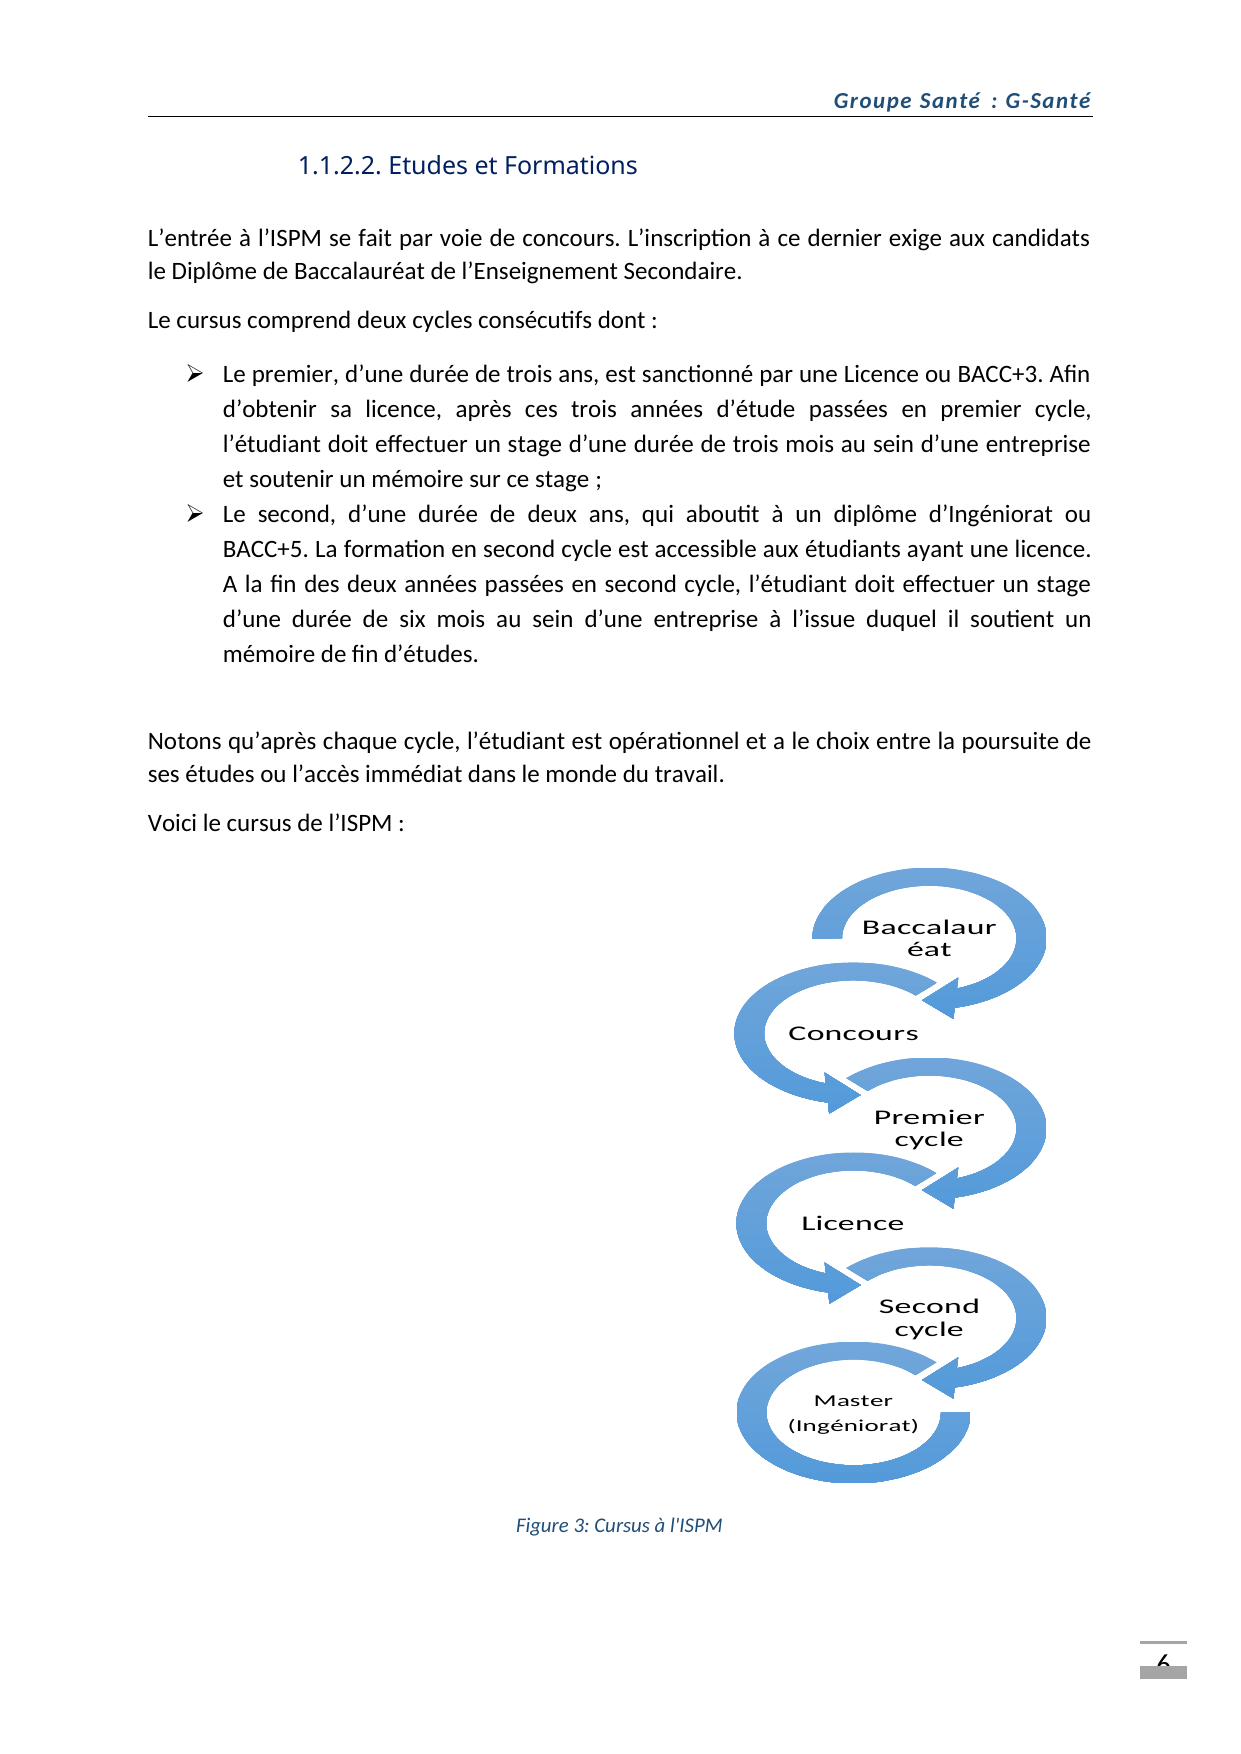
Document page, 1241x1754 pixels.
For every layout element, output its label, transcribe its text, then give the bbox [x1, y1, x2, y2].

text Notons qu’après chaque cycle, l’étudiant est opérationnel et a le choix entre la poursuite de ses études ou l’accès immédiat dans le monde du travail. [148, 725, 1093, 788]
text Voici le cursus de l’ISPM : [148, 807, 1093, 838]
list Le premier, d’une durée de trois ans, est sanctionné par une Licence ou BACC+3. Afin d’obtenir sa licence, après ces trois années d’étude passées en premier cycle, l’étudiant doit effectuer un stage d’une durée de trois mois au sein d’une entreprise et soutenir un mémoire sur ce stage ; [185, 358, 1093, 494]
list Le second, d’une durée de deux ans, qui aboutit à un diplôme d’Ingéniorat ou BACC+5. La formation en second cycle est accessible aux étudiants ayant une licence. A la fin des deux années passées en second cycle, l’étudiant doit effectuer un stage d’une durée de six mois au sein d’une entreprise à l’issue duquel il soutient un mémoire de fin d’études. [185, 498, 1093, 669]
subtitle Etudes et Formations [295, 148, 1093, 182]
text Le cursus comprend deux cycles consécutifs dont : [148, 304, 1093, 335]
text L’entrée à l’ISPM se fait par voie de concours. L’inscription à ce dernier exige aux candidats le Diplôme de Baccalauréat de l’Enseignement Secondaire. [148, 222, 1093, 285]
